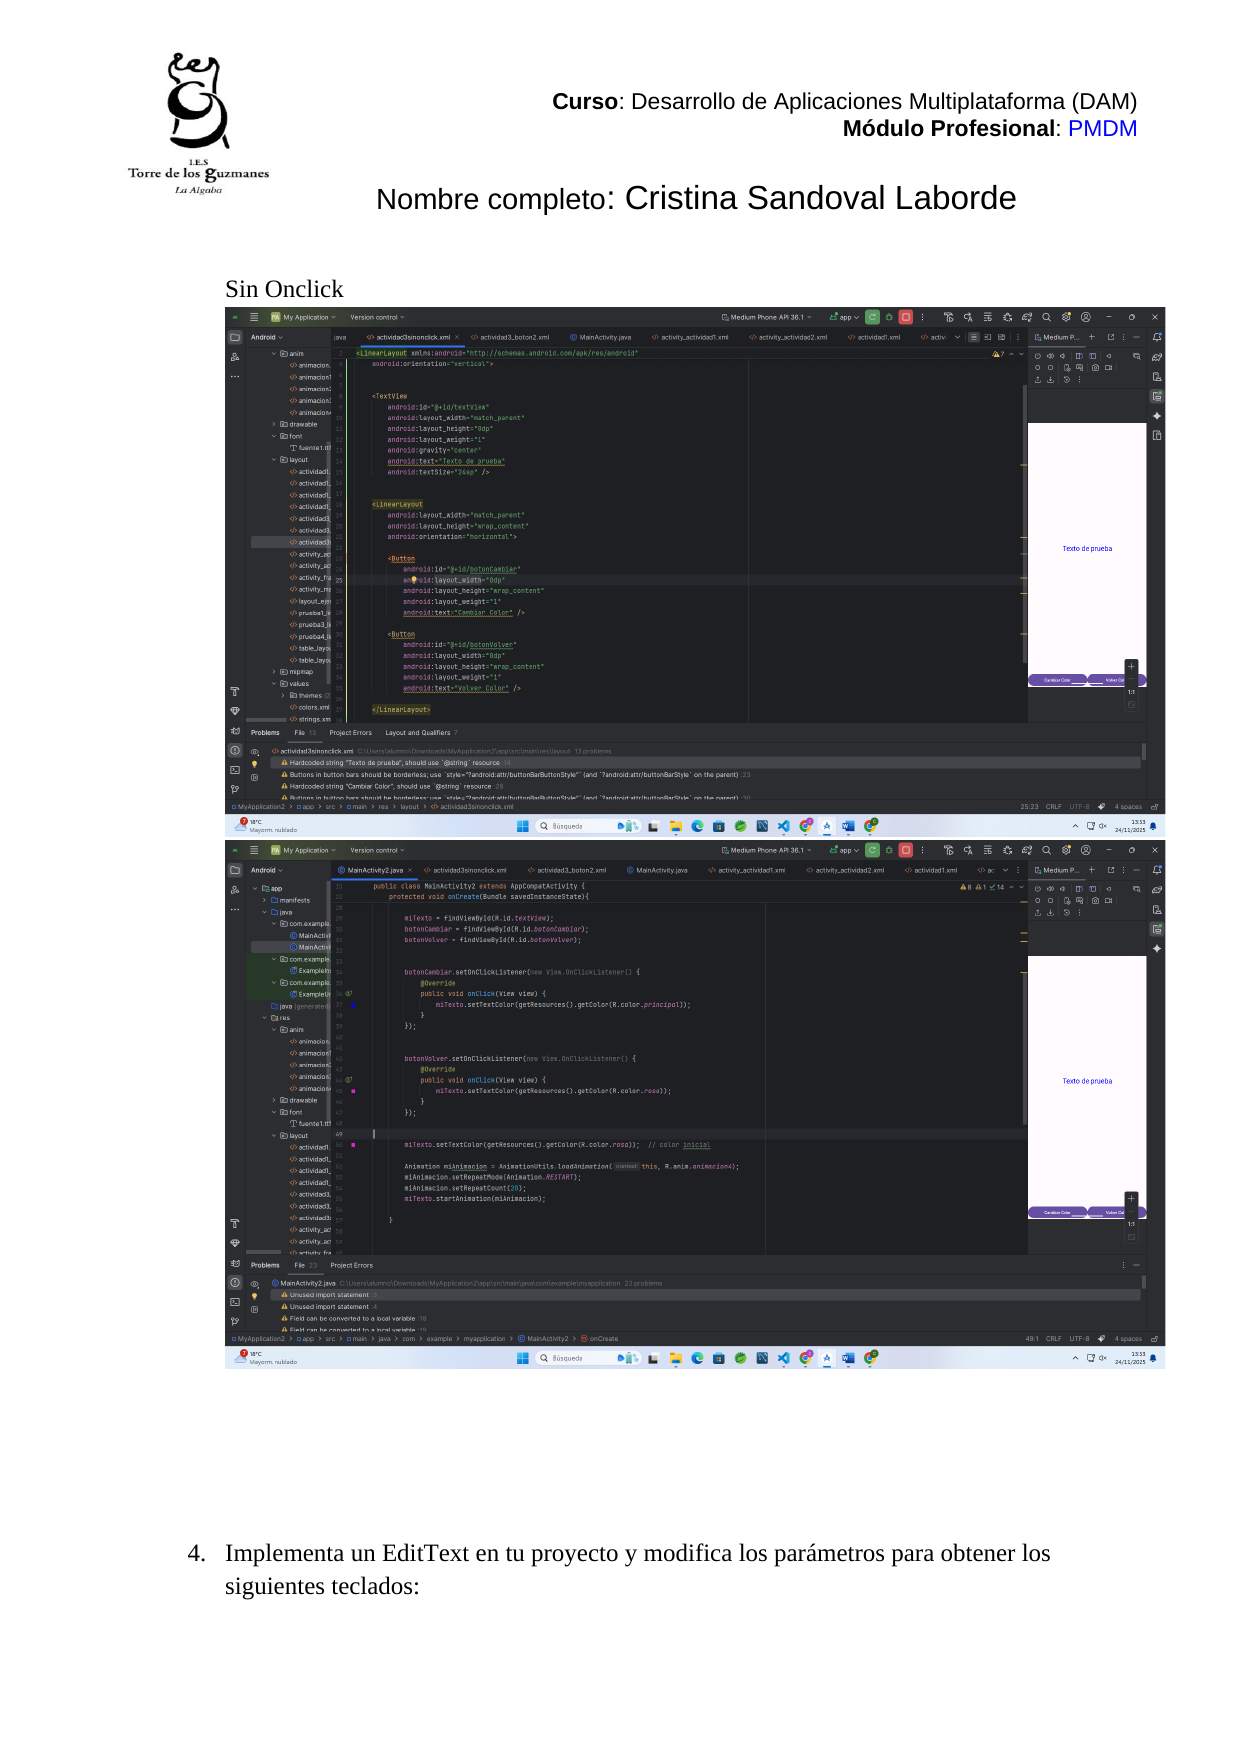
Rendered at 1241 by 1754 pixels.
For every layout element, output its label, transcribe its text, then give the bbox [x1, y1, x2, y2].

list Implementa un EditText en tu proyecto y modifica los parámetros para obtener los siguientes teclados: [187, 1538, 1090, 1600]
picture [225, 840, 1166, 1369]
picture [225, 307, 1166, 837]
text Sin Onclick [225, 274, 1090, 303]
picture [118, 39, 289, 205]
